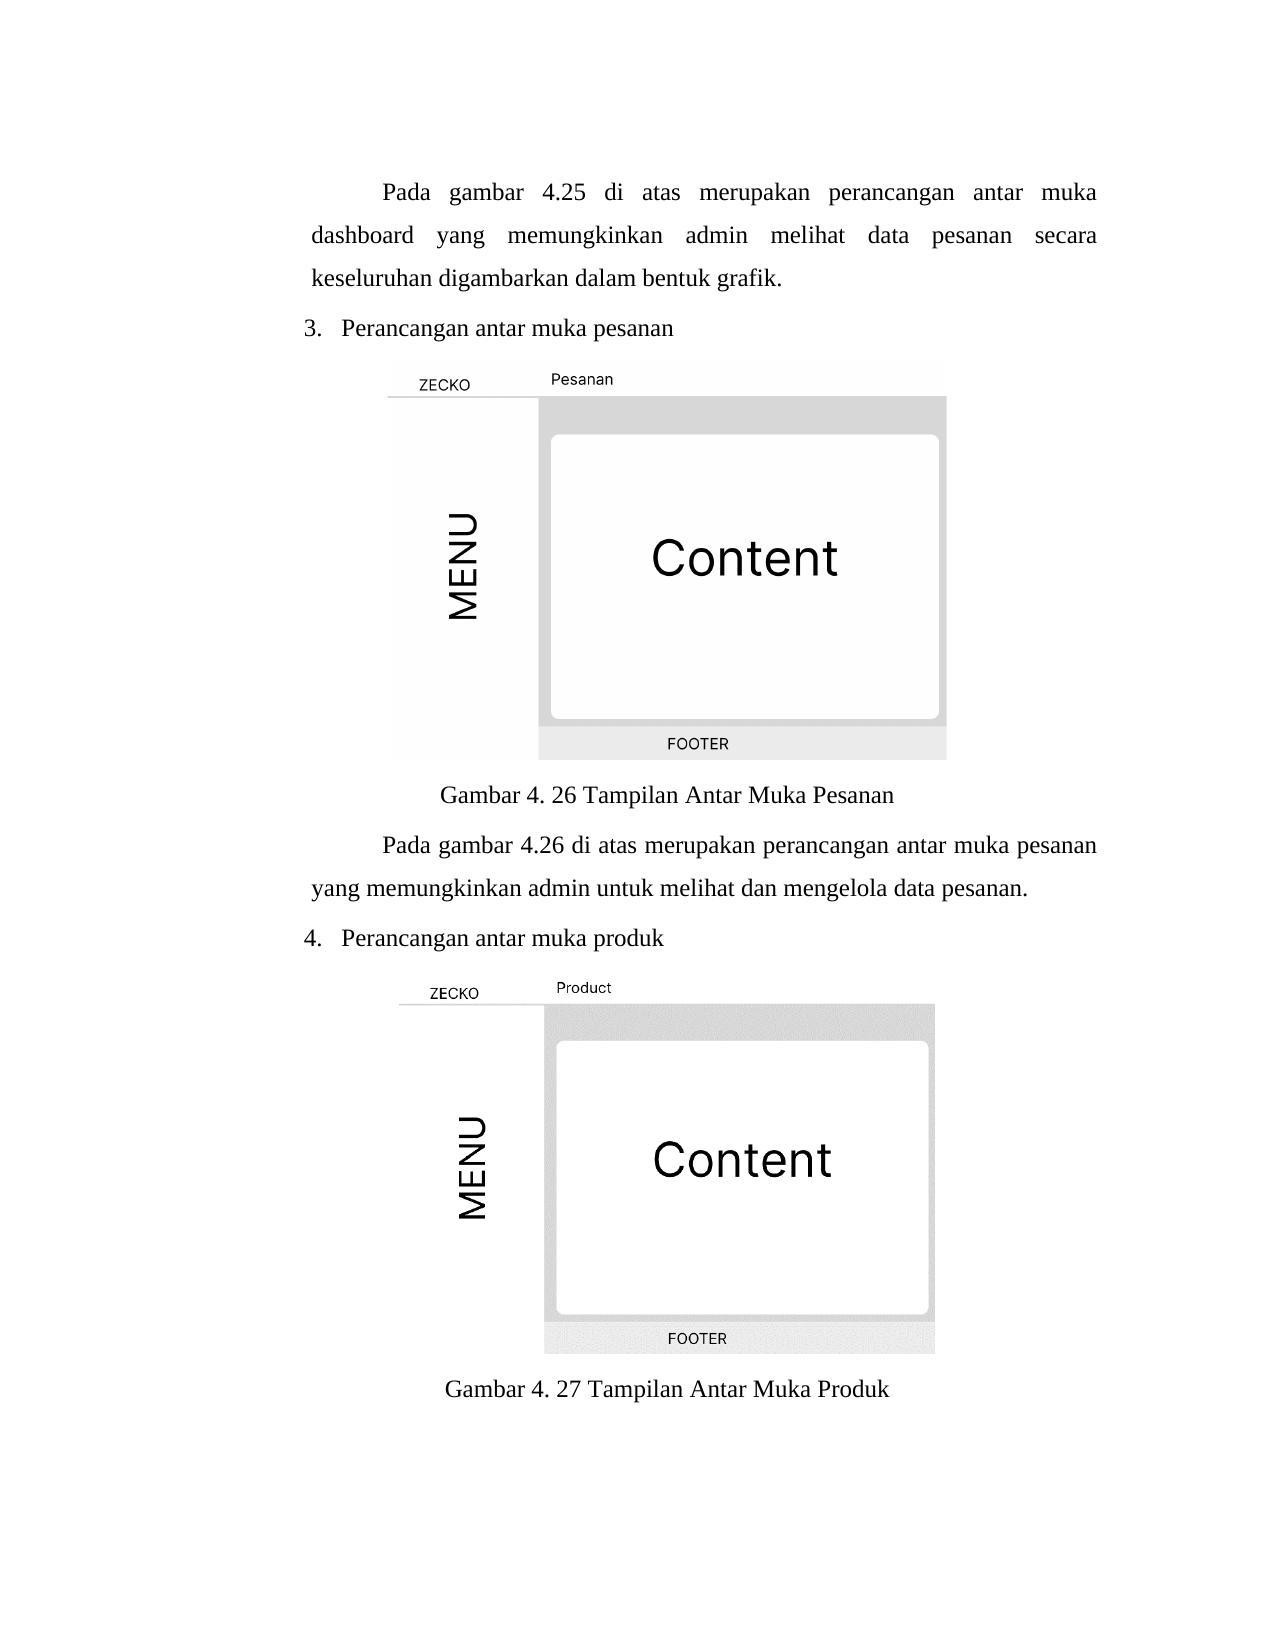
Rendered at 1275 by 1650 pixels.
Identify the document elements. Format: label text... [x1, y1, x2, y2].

text Gambar 4. 26 Tampilan Antar Muka Pesanan [236, 781, 1098, 809]
list Pada gambar 4.26 di atas merupakan perancangan antar muka pesanan yang memungkinkan admin untuk melihat dan mengelola data pesanan. [311, 830, 1098, 902]
text Gambar 4. 27 Tampilan Antar Muka Produk [236, 1374, 1098, 1402]
subtitle Perancangan antar muka pesanan [304, 313, 1098, 342]
picture [399, 972, 935, 1354]
picture [387, 362, 947, 760]
subtitle Perancangan antar muka produk [304, 923, 1098, 951]
list Pada gambar 4.25 di atas merupakan perancangan antar muka dashboard yang memungkinkan admin melihat data pesanan secara keseluruhan digambarkan dalam bentuk grafik. [311, 177, 1098, 292]
